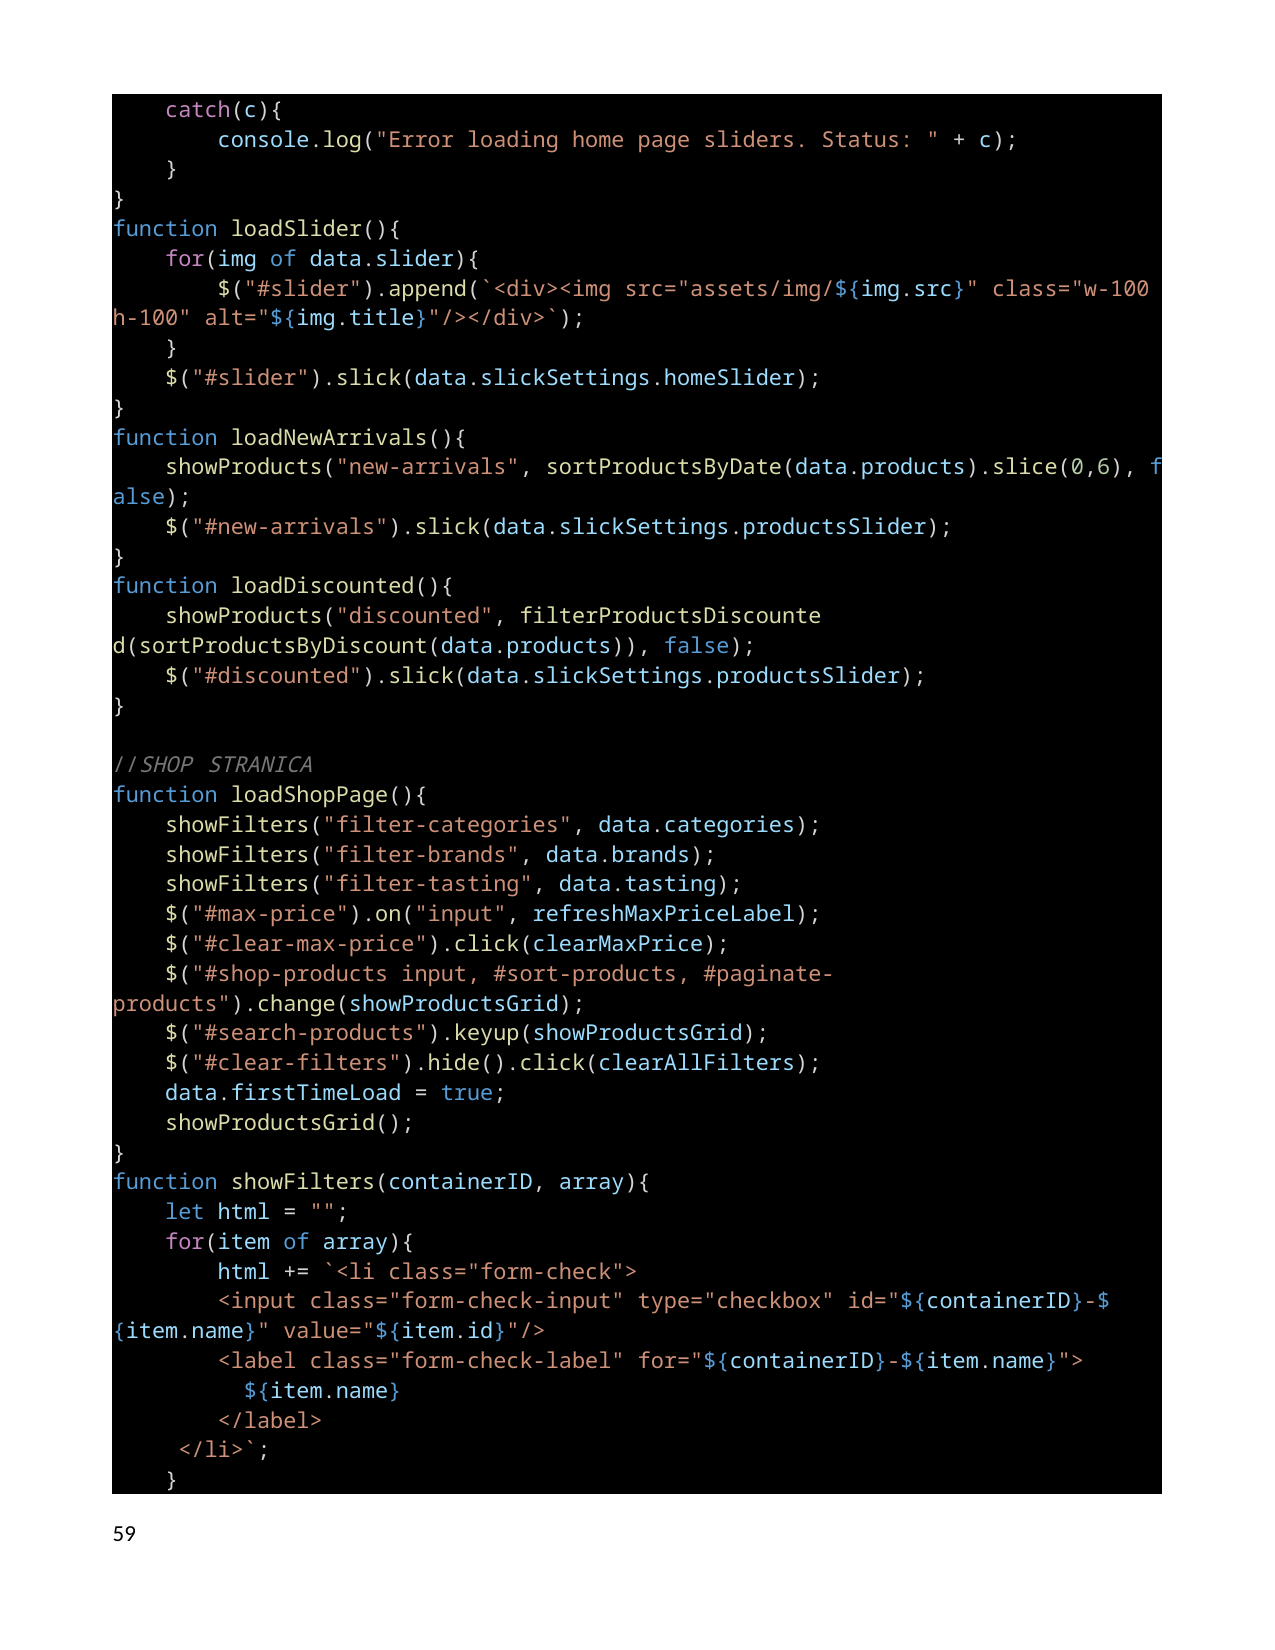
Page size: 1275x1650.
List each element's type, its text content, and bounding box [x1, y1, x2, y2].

text <label class="form-check-label" for="${containerID}-${item.name}"> [112, 1345, 1162, 1375]
text console.log("Error loading home page sliders. Status: " + c); [112, 123, 1162, 153]
text } [112, 689, 1162, 719]
text </li>`; [112, 1434, 1162, 1464]
text catch(c){ [112, 94, 1162, 123]
text function showFilters(containerID, array){ [112, 1166, 1162, 1196]
text $("#slider").append(`<div><img src="assets/img/${img.src}" class="w-100 h-100" alt="${img.title}"/></div>`); [112, 272, 1162, 332]
text function loadDiscounted(){ [112, 570, 1162, 600]
text //SHOP STRANICA [112, 749, 1162, 779]
text } [112, 1464, 1162, 1494]
text } [112, 153, 1162, 183]
text showProductsGrid(); [112, 1107, 1162, 1136]
text } [112, 332, 1162, 362]
text showFilters("filter-tasting", data.tasting); [112, 868, 1162, 898]
text showProducts("discounted", filterProductsDiscounted(sortProductsByDiscount(data.products)), false); [112, 600, 1162, 660]
text $("#shop-products input, #sort-products, #paginate-products").change(showProductsGrid); [112, 958, 1162, 1017]
text $("#new-arrivals").slick(data.slickSettings.productsSlider); [112, 511, 1162, 541]
text function loadShopPage(){ [112, 779, 1162, 809]
text $("#max-price").on("input", refreshMaxPriceLabel); [112, 898, 1162, 928]
text showFilters("filter-categories", data.categories); [112, 809, 1162, 838]
text $("#search-products").keyup(showProductsGrid); [112, 1017, 1162, 1047]
text let html = ""; [112, 1196, 1162, 1226]
text function loadSlider(){ [112, 213, 1162, 243]
text $("#discounted").slick(data.slickSettings.productsSlider); [112, 660, 1162, 689]
text html += `<li class="form-check"> [112, 1256, 1162, 1285]
text ${item.name} [112, 1375, 1162, 1404]
text for(item of array){ [112, 1226, 1162, 1256]
text } [112, 1136, 1162, 1166]
text $("#clear-max-price").click(clearMaxPrice); [112, 928, 1162, 958]
text $("#clear-filters").hide().click(clearAllFilters); [112, 1047, 1162, 1077]
text for(img of data.slider){ [112, 243, 1162, 272]
text showProducts("new-arrivals", sortProductsByDate(data.products).slice(0,6), false); [112, 451, 1162, 511]
text } [112, 392, 1162, 421]
text <input class="form-check-input" type="checkbox" id="${containerID}-${item.name}" value="${item.id}"/> [112, 1285, 1162, 1345]
text function loadNewArrivals(){ [112, 421, 1162, 451]
text showFilters("filter-brands", data.brands); [112, 838, 1162, 868]
text </label> [112, 1404, 1162, 1434]
text $("#slider").slick(data.slickSettings.homeSlider); [112, 362, 1162, 392]
text data.firstTimeLoad = true; [112, 1077, 1162, 1107]
text } [112, 183, 1162, 213]
text } [112, 541, 1162, 570]
